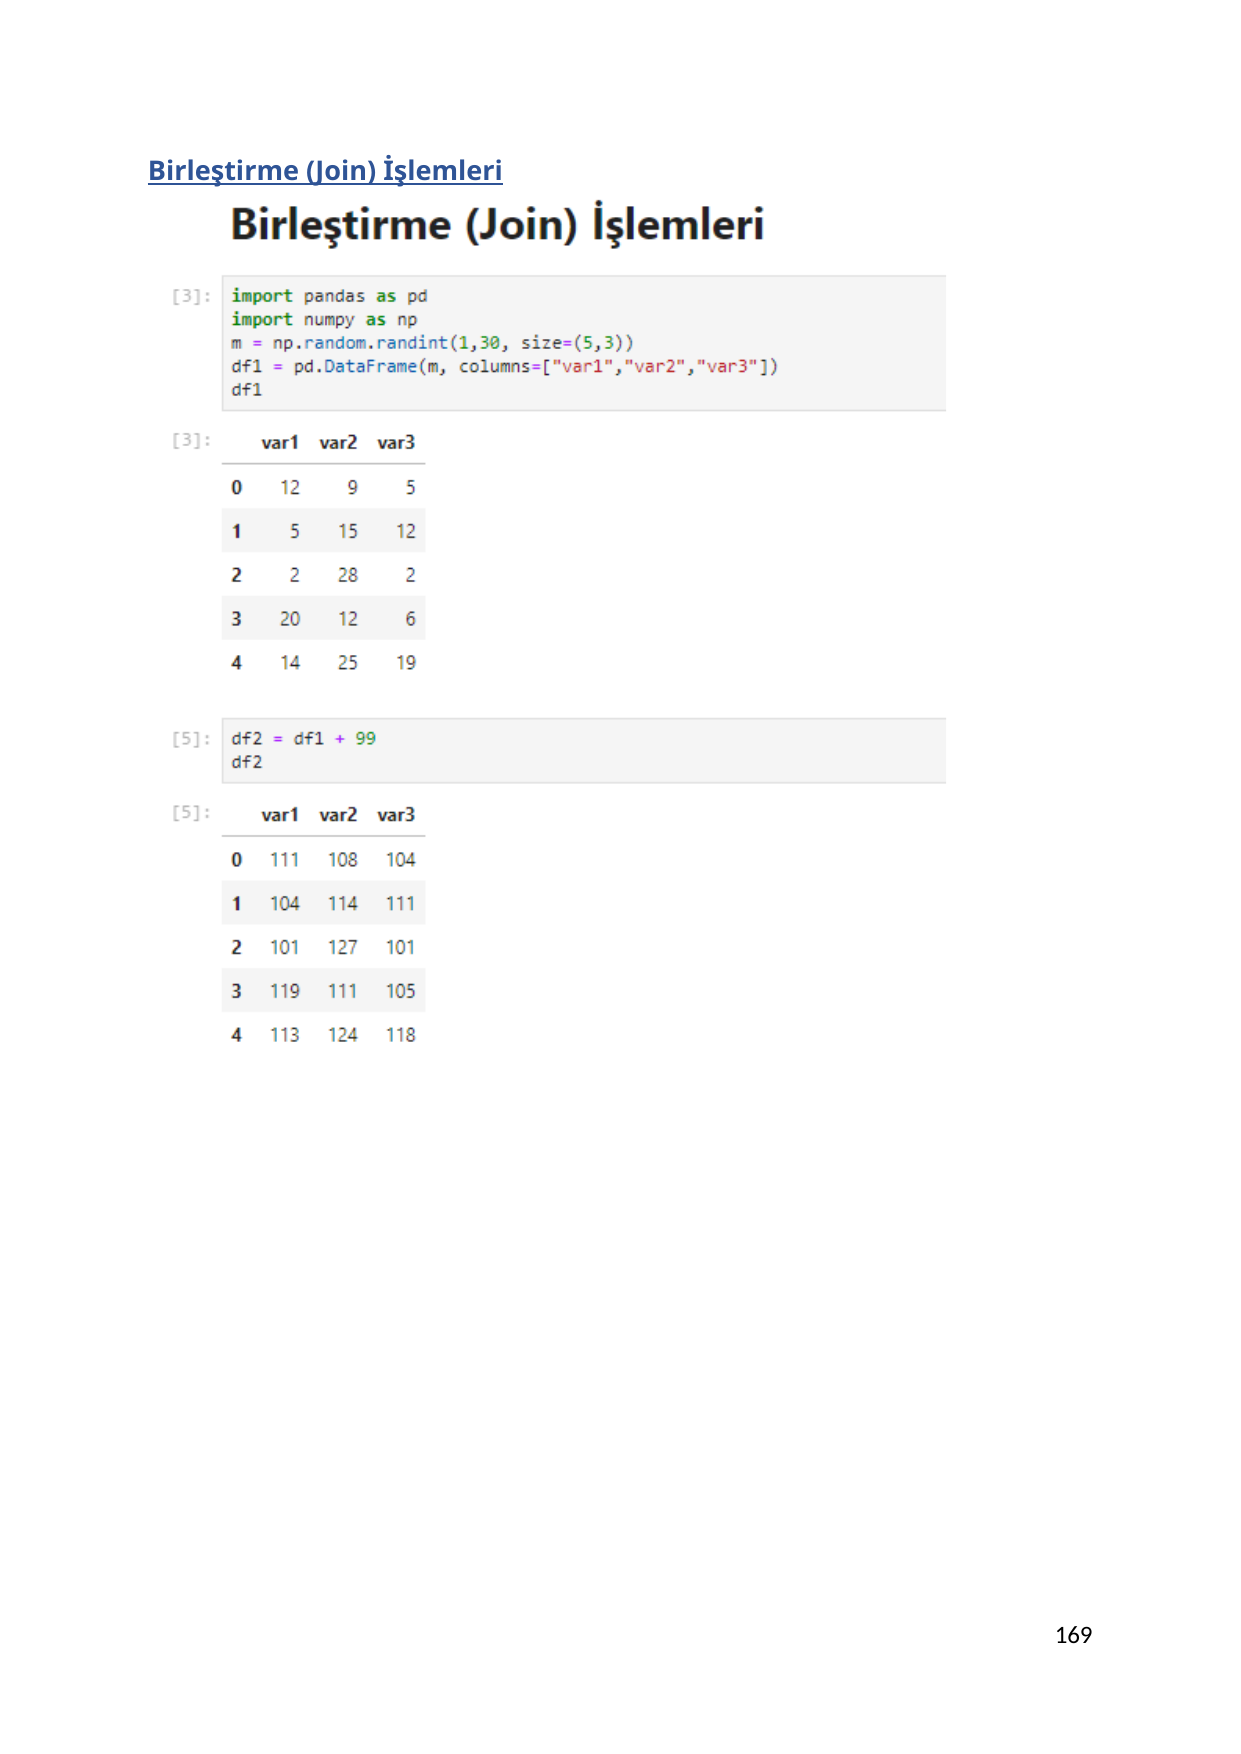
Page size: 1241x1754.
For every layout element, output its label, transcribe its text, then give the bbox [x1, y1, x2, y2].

picture [147, 191, 947, 1067]
subtitle Birleştirme (Join) İşlemleri [148, 152, 1092, 189]
